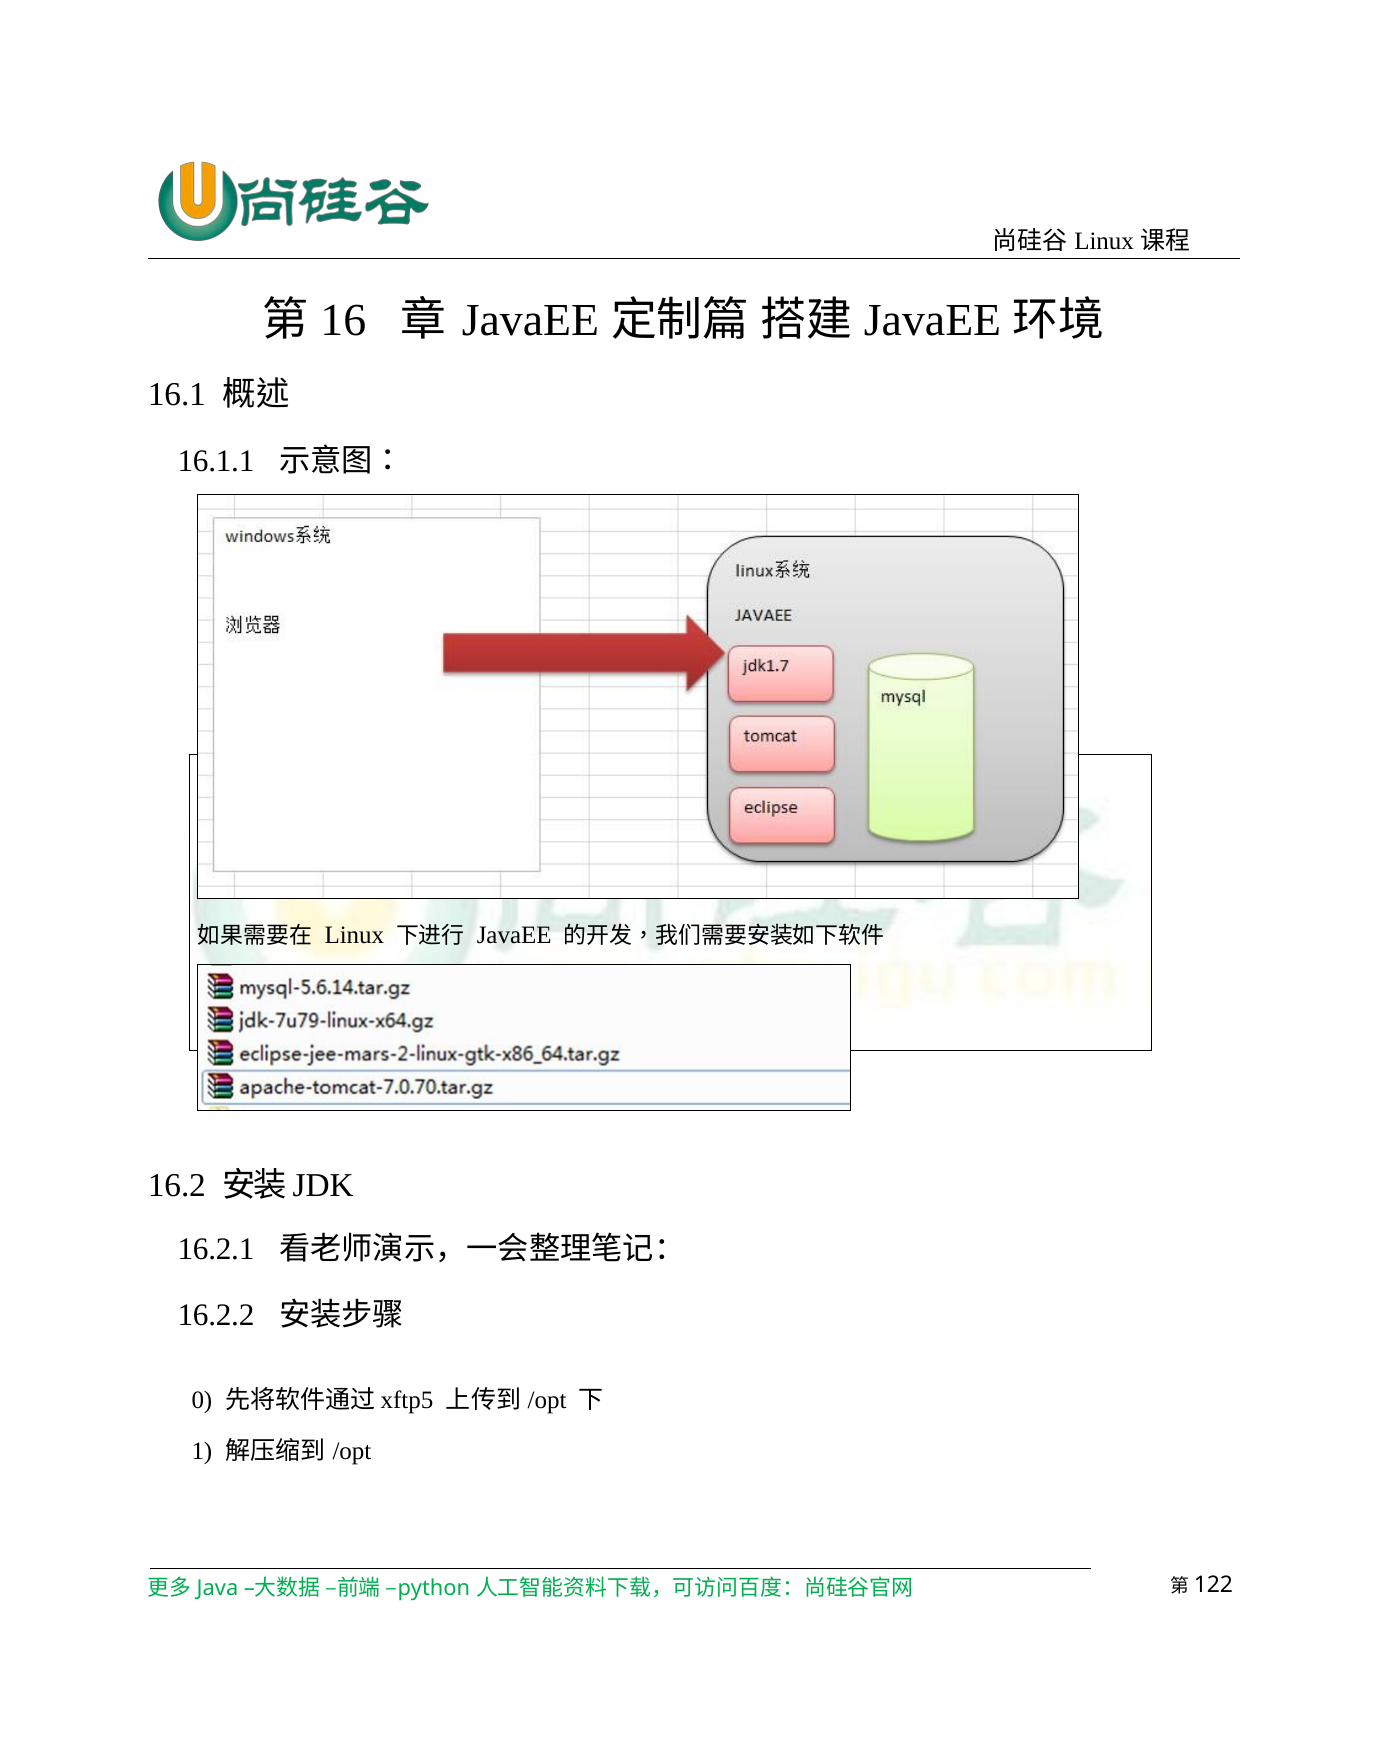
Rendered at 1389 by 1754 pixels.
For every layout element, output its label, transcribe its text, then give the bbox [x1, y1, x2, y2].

picture [147, 153, 436, 249]
subtitle 概述 [148, 351, 1338, 419]
subtitle 安装步骤 [177, 1272, 1338, 1338]
subtitle 示意图： [177, 419, 1338, 484]
subtitle 安装 JDK [148, 1149, 1338, 1208]
subtitle 看老师演示，一会整理笔记： [177, 1208, 1338, 1272]
picture [198, 495, 1078, 898]
list 先将软件通过 xftp5 上传到 /opt 下 [191, 1368, 1338, 1419]
picture [198, 965, 850, 1110]
picture [190, 755, 1151, 1050]
list 解压缩到 /opt [191, 1419, 1338, 1469]
subtitle 第 16 章 JavaEE 定制篇 搭建 JavaEE 环境 [262, 272, 1338, 351]
